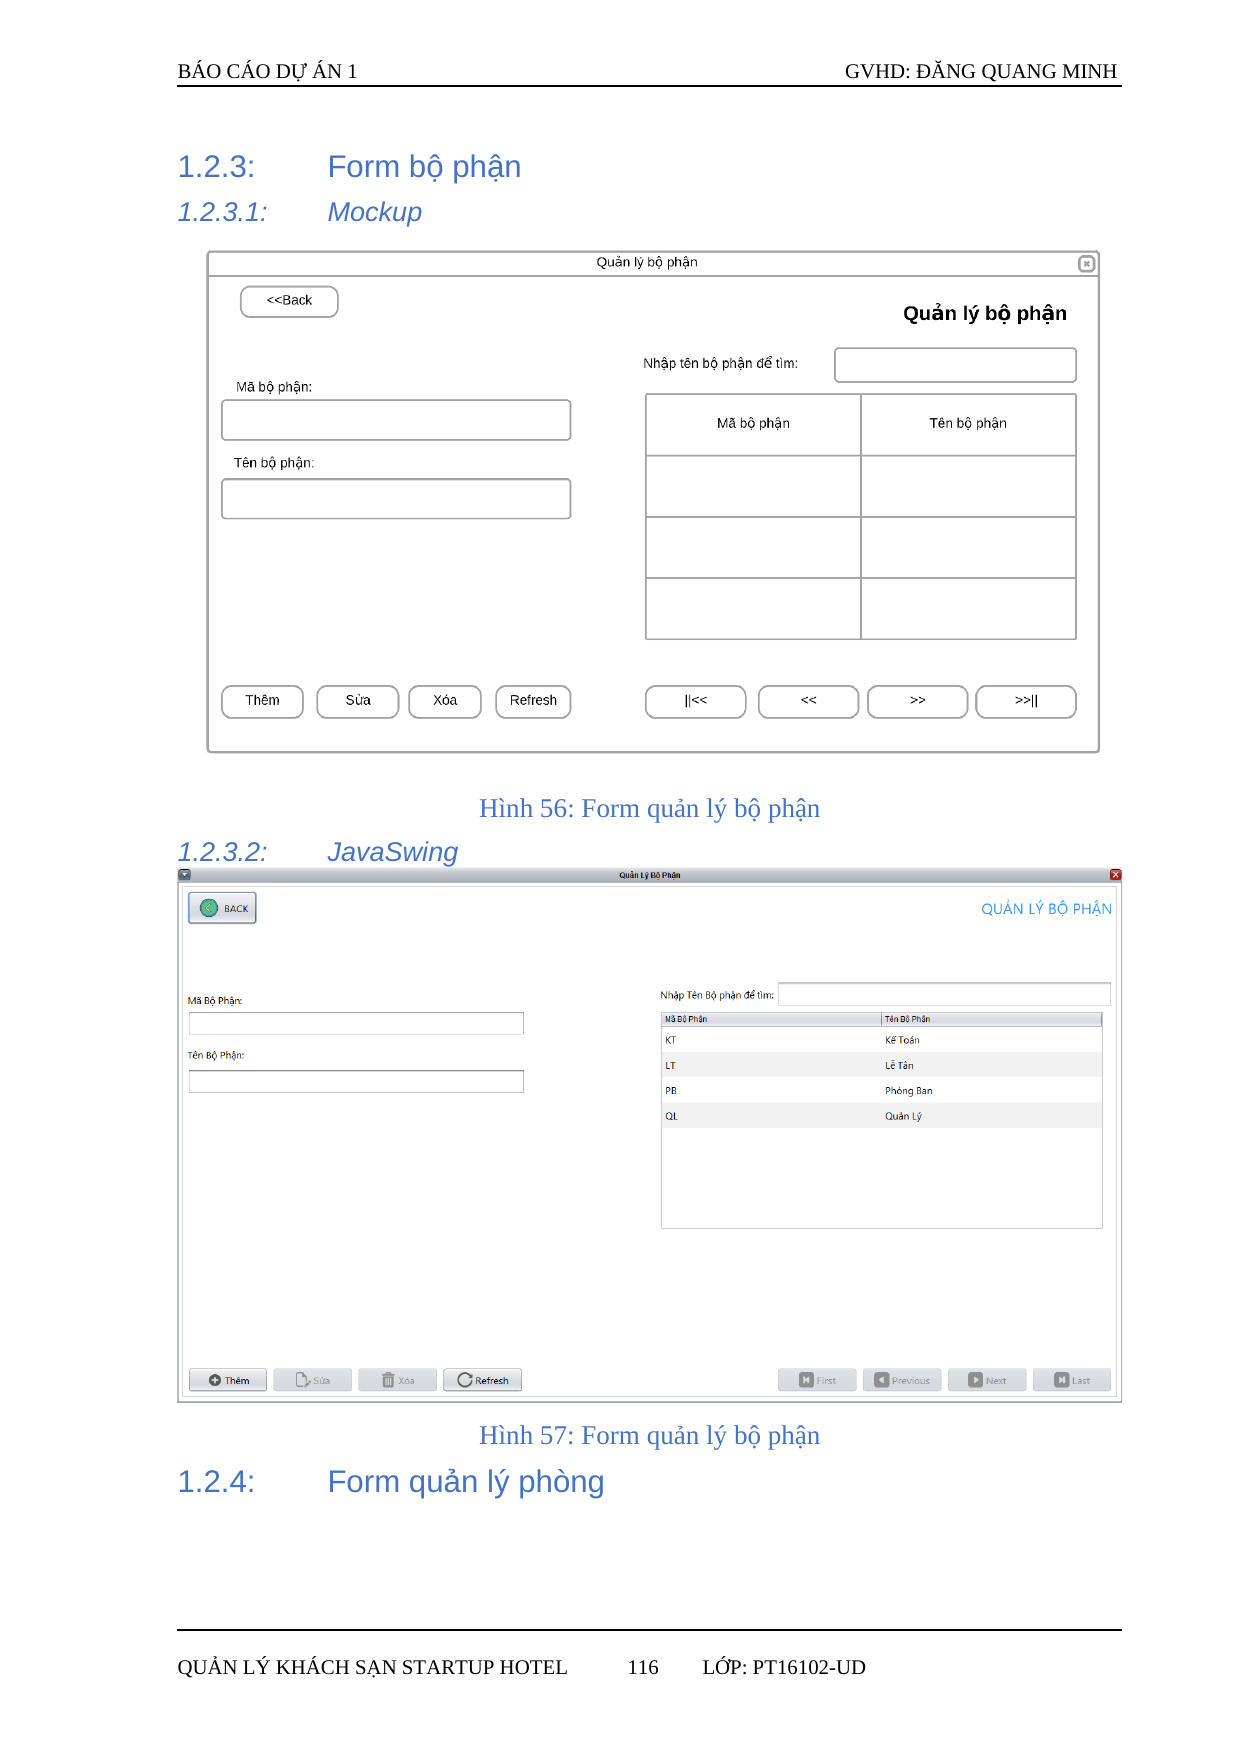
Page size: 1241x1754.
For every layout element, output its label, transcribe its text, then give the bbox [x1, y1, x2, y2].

subtitle Form quản lý phòng [177, 1463, 1122, 1499]
subtitle Form bộ phận [177, 148, 1122, 184]
picture [177, 227, 1123, 776]
text Hình 56: Form quản lý bộ phận [177, 792, 1122, 823]
subtitle Mockup [177, 196, 1122, 227]
text Hình 57: Form quản lý bộ phận [177, 1419, 1122, 1450]
subtitle JavaSwing [177, 836, 1122, 867]
picture [177, 867, 1123, 1403]
